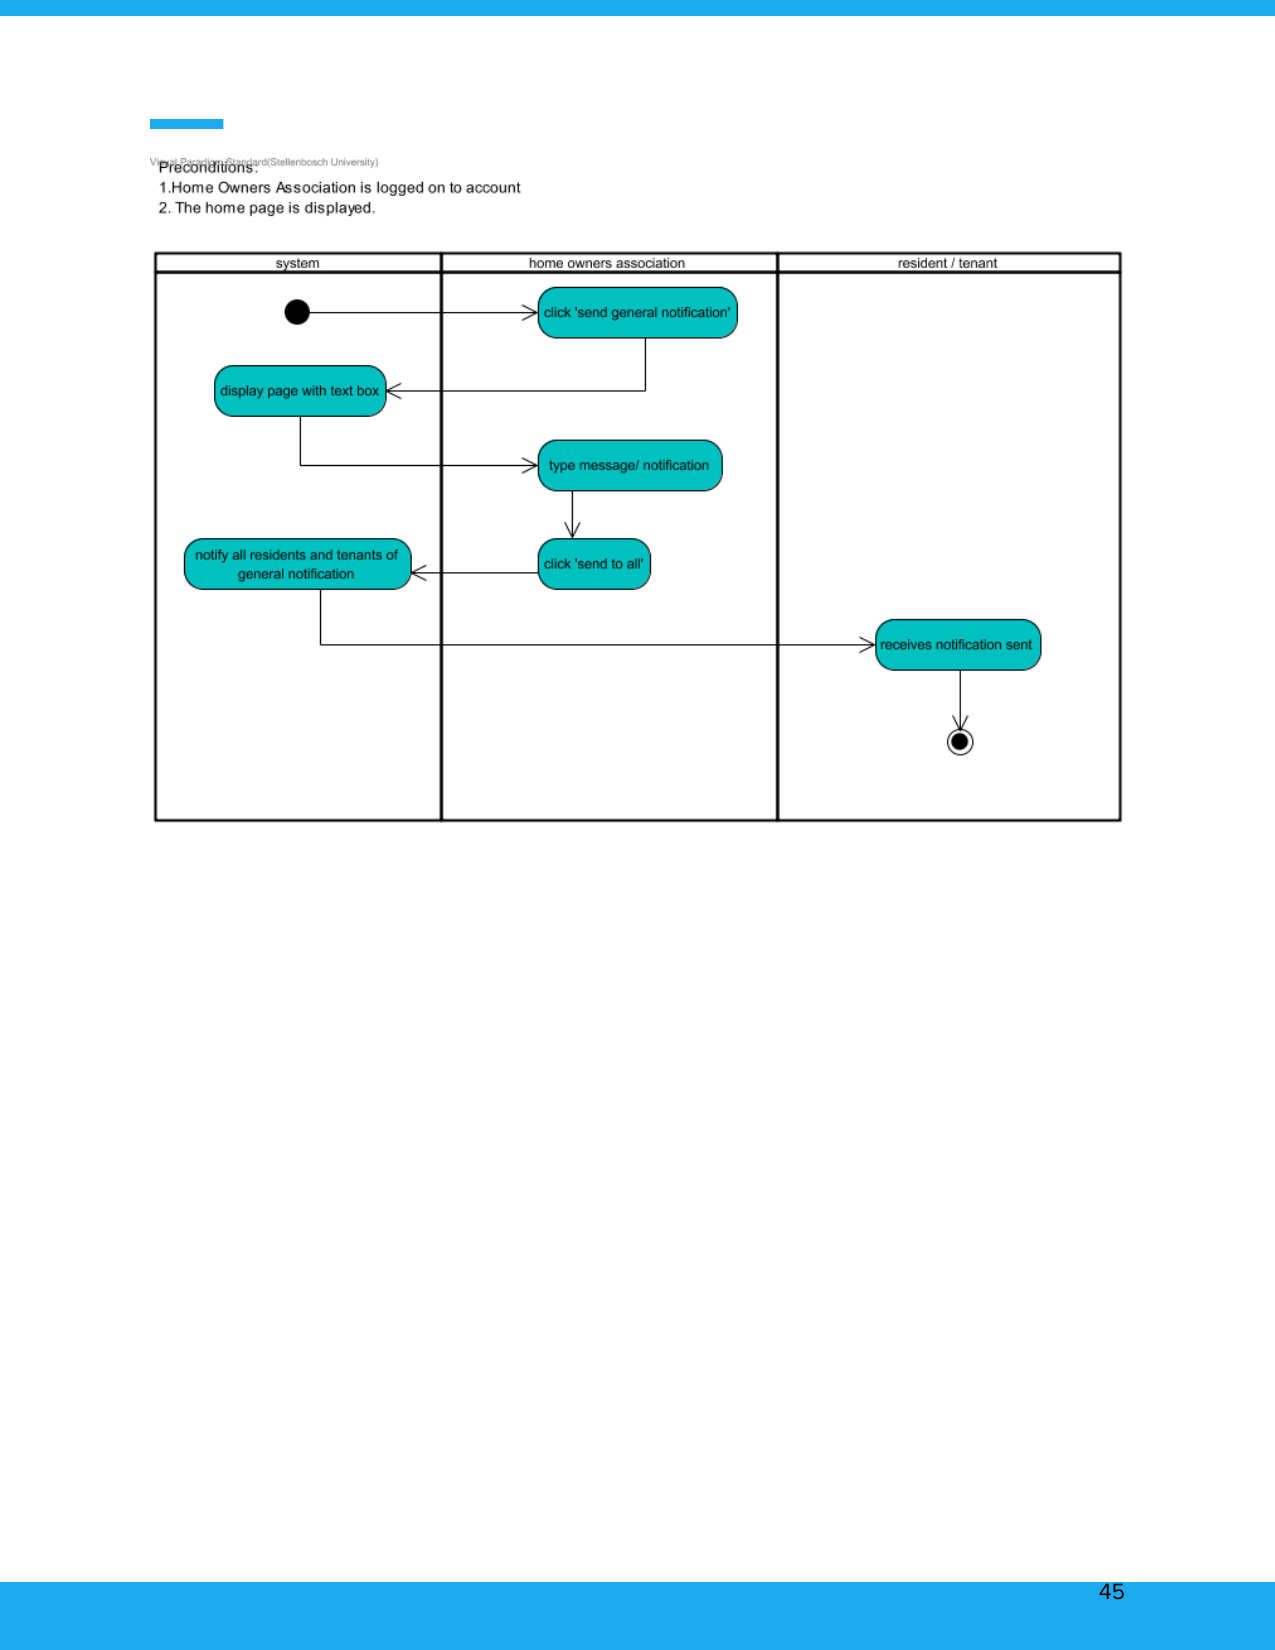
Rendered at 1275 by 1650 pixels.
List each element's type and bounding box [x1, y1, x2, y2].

picture [0, 0, 1275, 16]
picture [0, 1582, 1275, 1650]
picture [150, 119, 224, 129]
picture [150, 153, 1125, 825]
